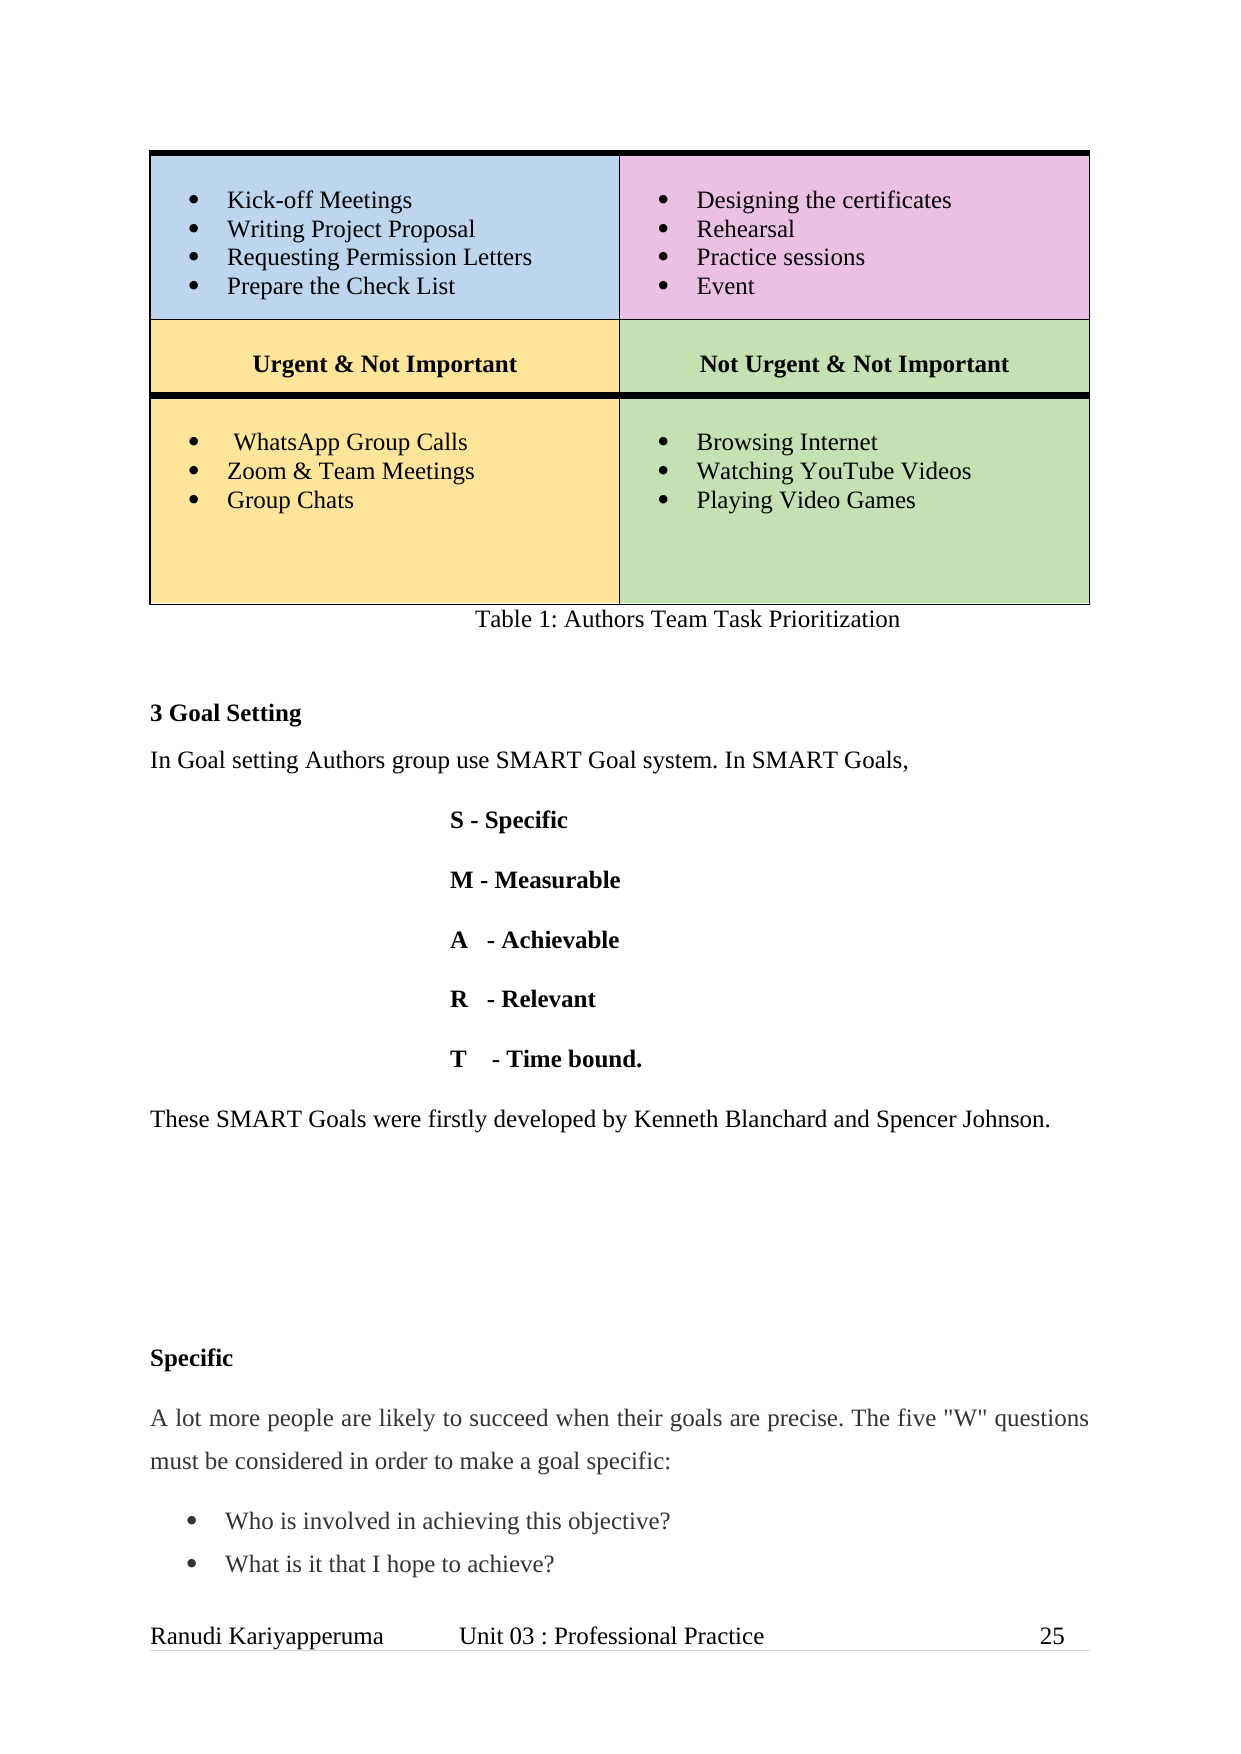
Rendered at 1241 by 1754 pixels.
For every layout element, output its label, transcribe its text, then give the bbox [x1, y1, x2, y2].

text T - Time bound. [450, 1044, 1090, 1073]
text A lot more people are likely to succeed when their goals are precise. The five "W" questions must be considered in order to make a goal specific: [150, 1403, 1090, 1475]
text M - Measurable [450, 865, 1090, 894]
table_cell Urgent & Not Important [151, 320, 619, 392]
list What is it that I hope to achieve? [187, 1549, 1090, 1578]
text Specific [150, 1343, 1090, 1372]
text 3 Goal Setting [150, 698, 1090, 726]
text A - Achievable [450, 925, 1090, 953]
text In Goal setting Authors group use SMART Goal system. In SMART Goals, [150, 745, 1090, 774]
table_cell Browsing Internet Watching YouTube Videos Playing Video Games [620, 399, 1089, 603]
table_cell Not Urgent & Not Important [620, 320, 1089, 392]
text These SMART Goals were firstly developed by Kenneth Blanchard and Spencer Johnson. [150, 1104, 1090, 1133]
table_cell Kick-off Meetings Writing Project Proposal Requesting Permission Letters Prepare the Check List [151, 156, 619, 319]
table_cell WhatsApp Group Calls Zoom & Team Meetings Group Chats [151, 399, 619, 603]
text Table 1: Authors Team Task Prioritization [150, 605, 1090, 633]
text R - Relevant [450, 984, 1090, 1013]
table_cell Designing the certificates Rehearsal Practice sessions Event [620, 156, 1089, 319]
text S - Specific [450, 805, 1090, 834]
list Who is involved in achieving this objective? [187, 1506, 1090, 1535]
